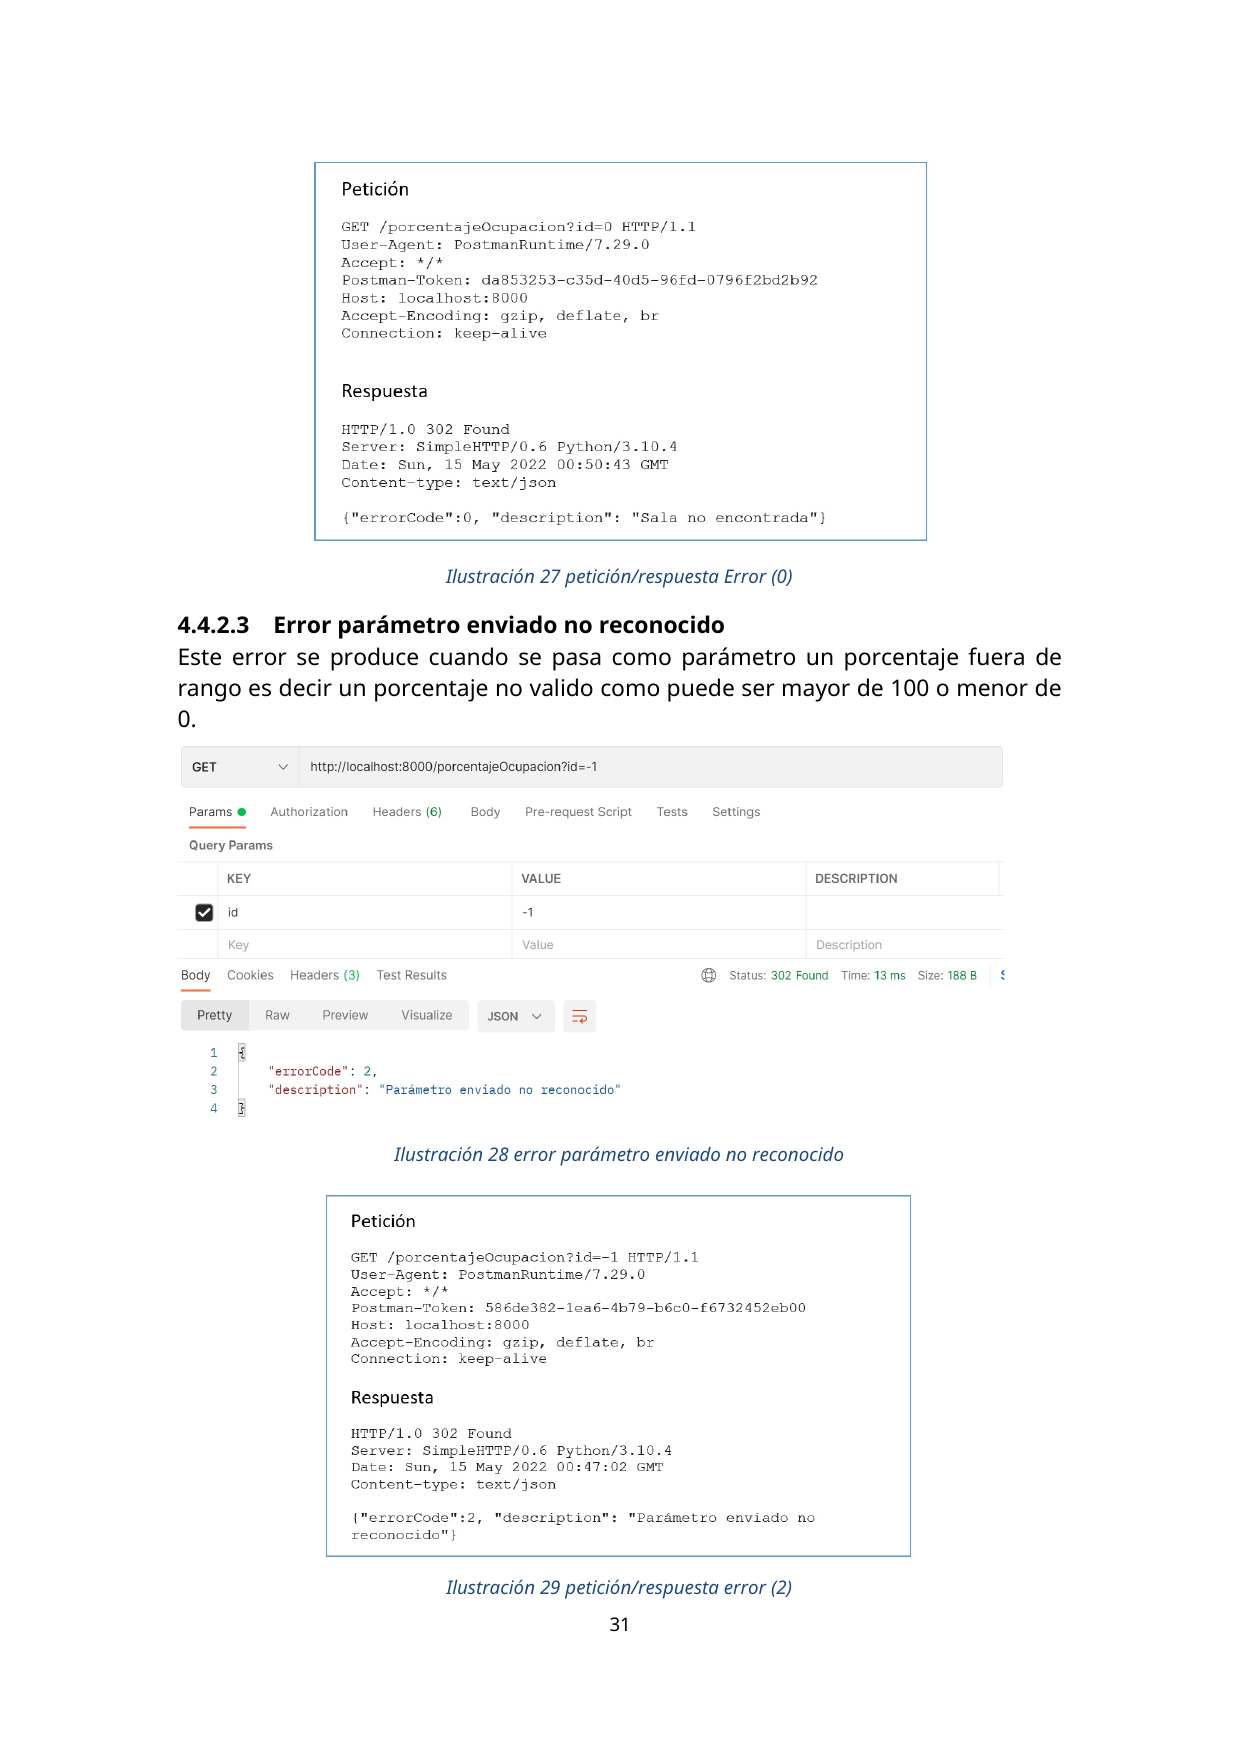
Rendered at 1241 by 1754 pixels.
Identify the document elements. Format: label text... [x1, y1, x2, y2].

picture [302, 148, 938, 551]
text Este error se produce cuando se pasa como parámetro un porcentaje fuera de rango es decir un porcentaje no valido como puede ser mayor de 100 o menor de 0. [177, 641, 1063, 734]
subtitle Error parámetro enviado no reconocido [177, 609, 1063, 641]
picture [322, 1187, 918, 1563]
picture [177, 746, 1005, 1129]
